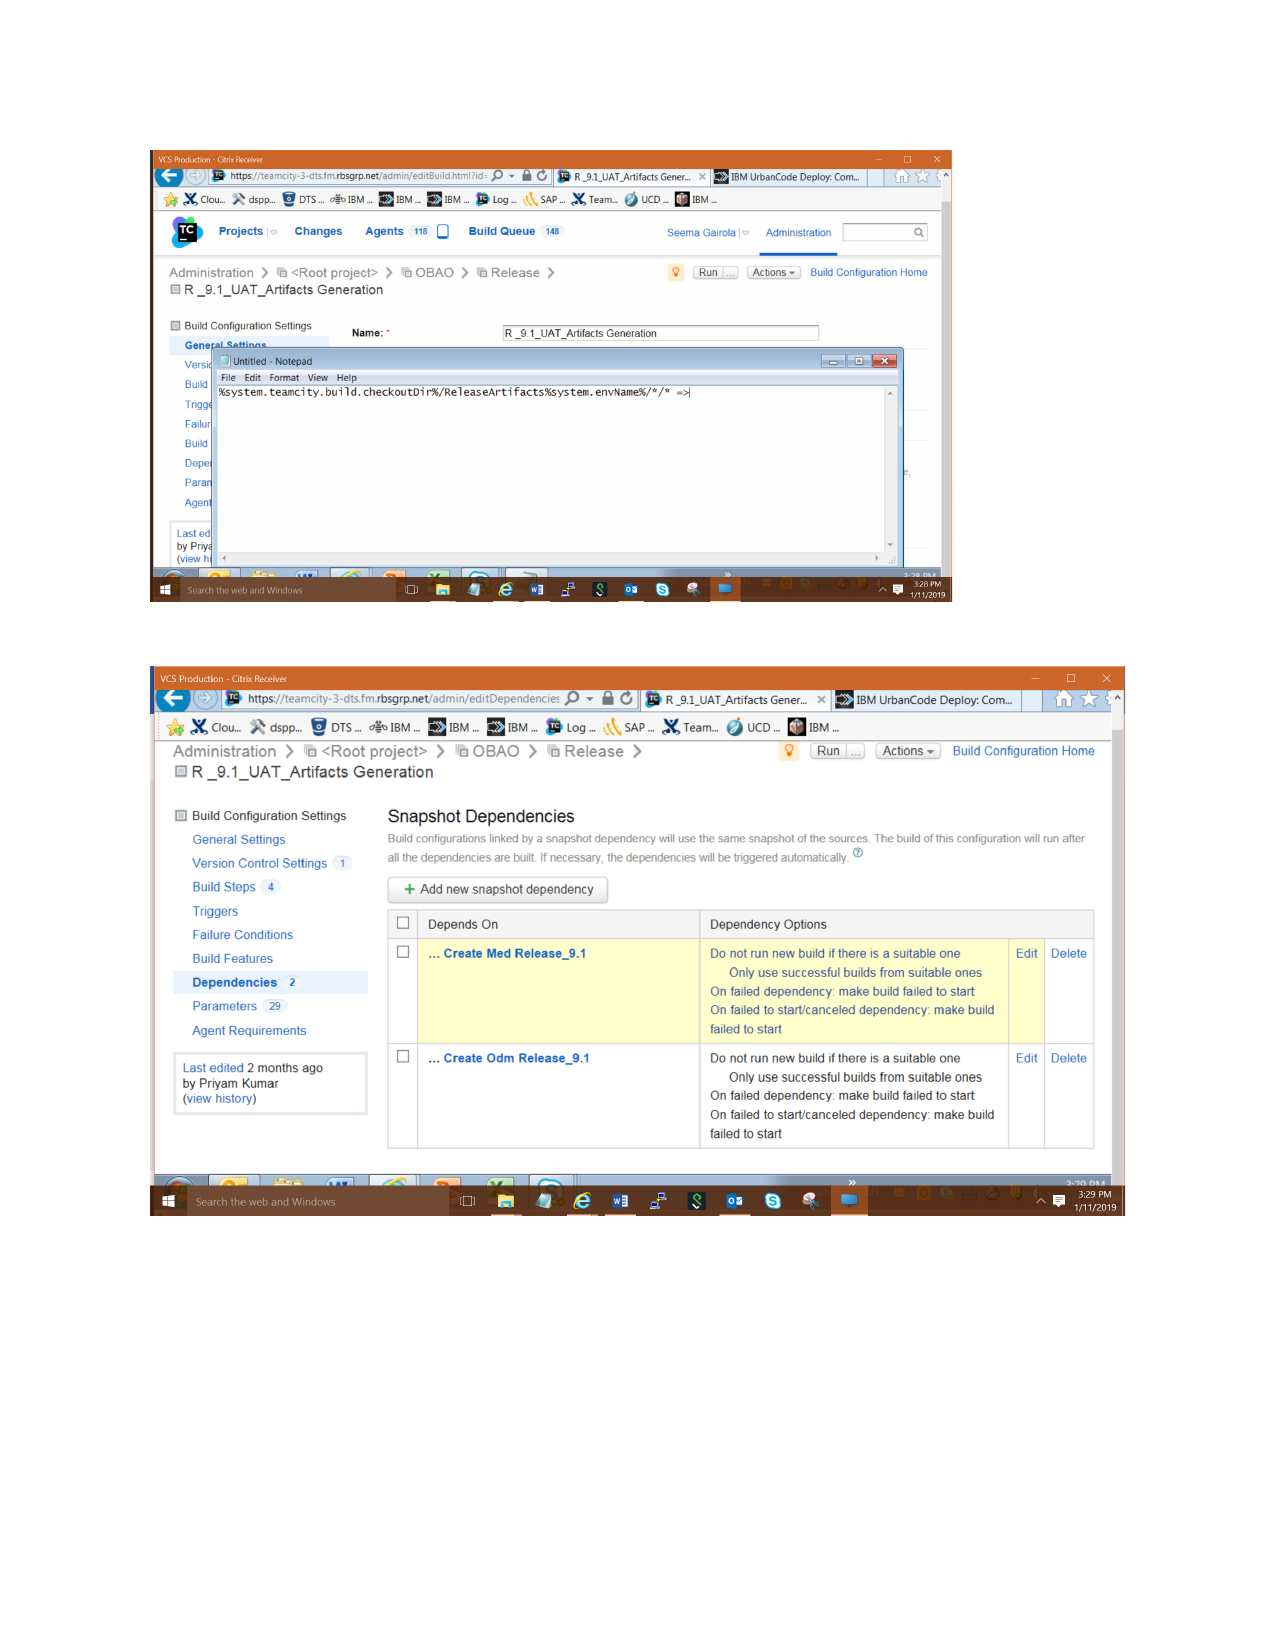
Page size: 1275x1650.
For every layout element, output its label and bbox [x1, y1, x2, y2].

picture [150, 150, 953, 602]
picture [150, 666, 1125, 1216]
